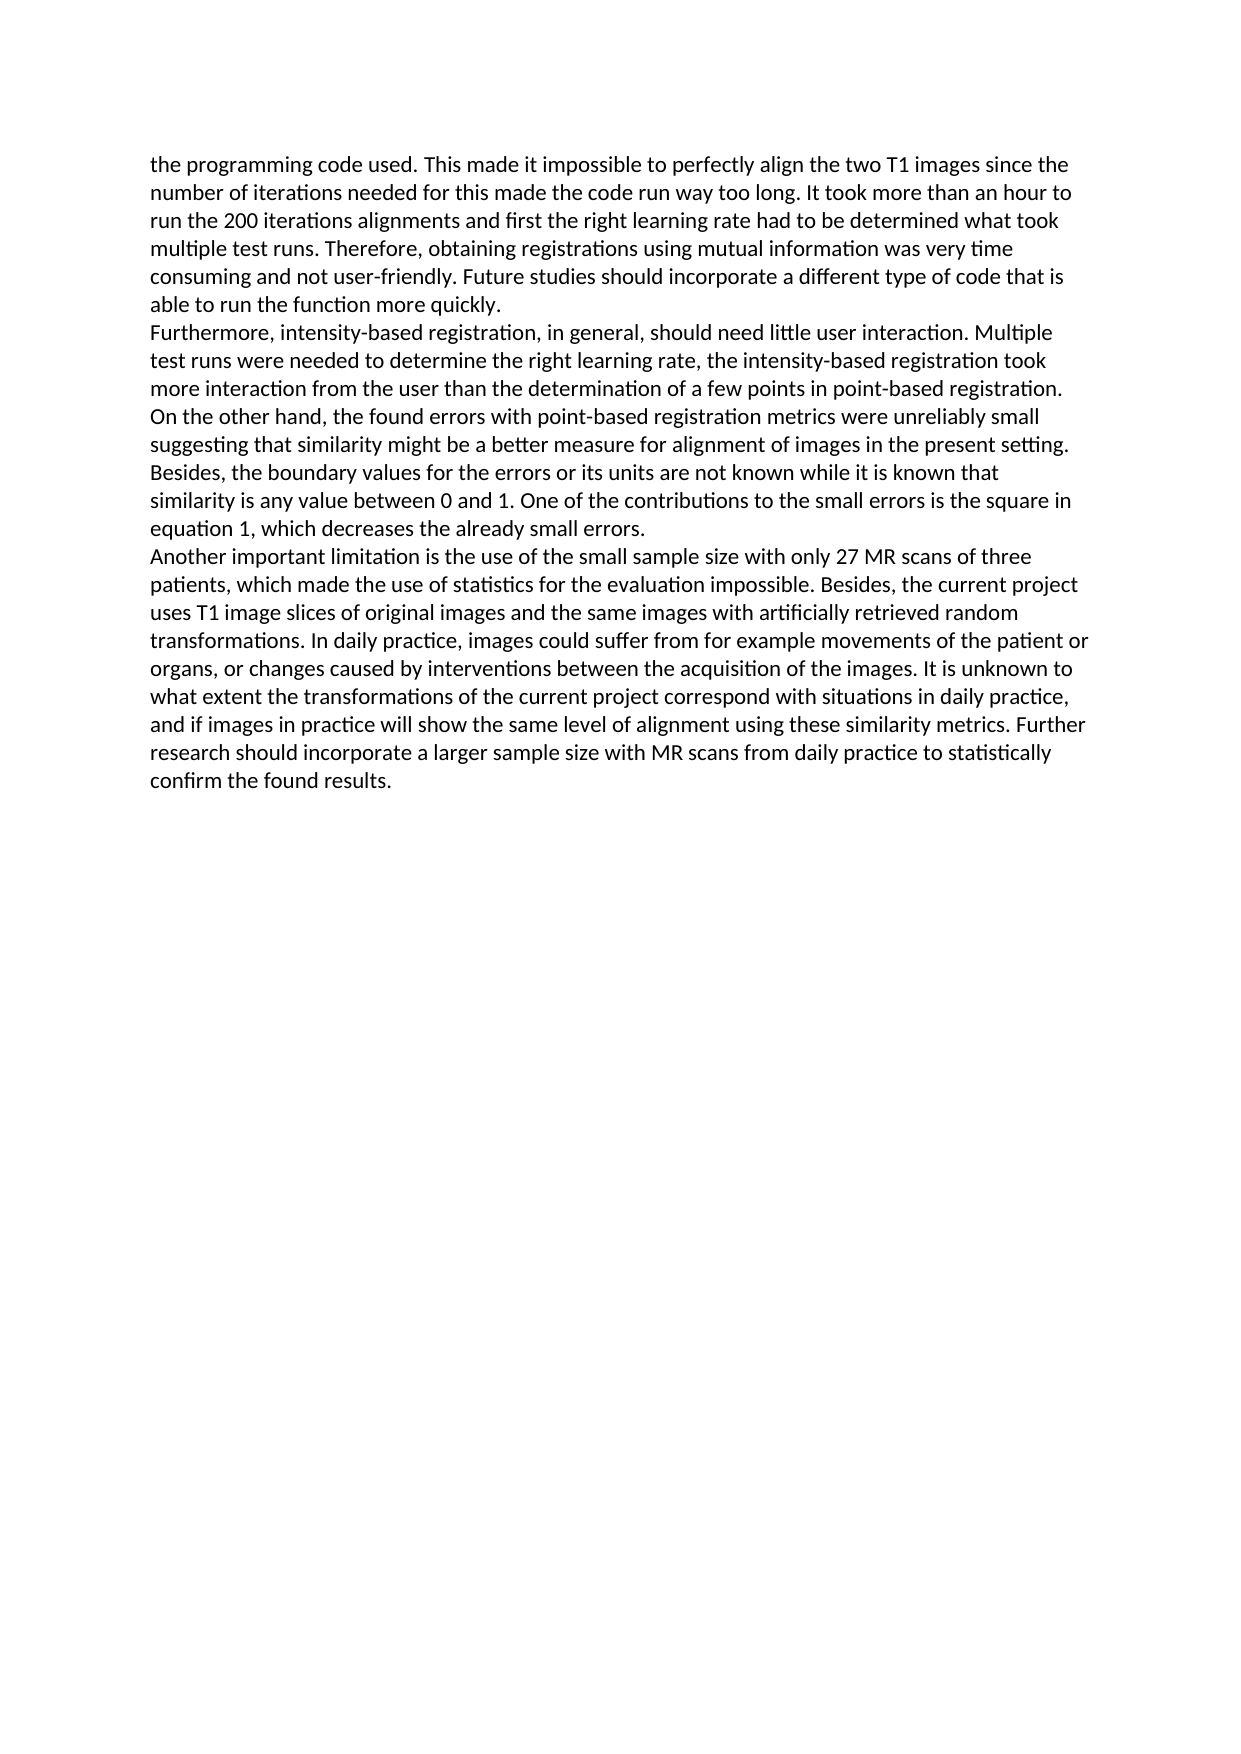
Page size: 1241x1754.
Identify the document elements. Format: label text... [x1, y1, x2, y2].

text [150, 150, 1090, 318]
text Furthermore, intensity-based registration, in general, should need little user interaction. Multiple test runs were needed to determine the right learning rate, the intensity-based registration took more interaction from the user than the determination of a few points in point-based registration. On the other hand, the found errors with point-based registration metrics were unreliably small suggesting that similarity might be a better measure for alignment of images in the present setting. Besides, the boundary values for the errors or its units are not known while it is known that similarity is any value between 0 and 1. One of the contributions to the small errors is the square in equation 1, which decreases the already small errors. [150, 318, 1090, 542]
text Another important limitation is the use of the small sample size with only 27 MR scans of three patients, which made the use of statistics for the evaluation impossible. Besides, the current project uses T1 image slices of original images and the same images with artificially retrieved random transformations. In daily practice, images could suffer from for example movements of the patient or organs, or changes caused by interventions between the acquisition of the images. It is unknown to what extent the transformations of the current project correspond with situations in daily practice, and if images in practice will show the same level of alignment using these similarity metrics. Further research should incorporate a larger sample size with MR scans from daily practice to statistically confirm the found results. [150, 542, 1090, 794]
